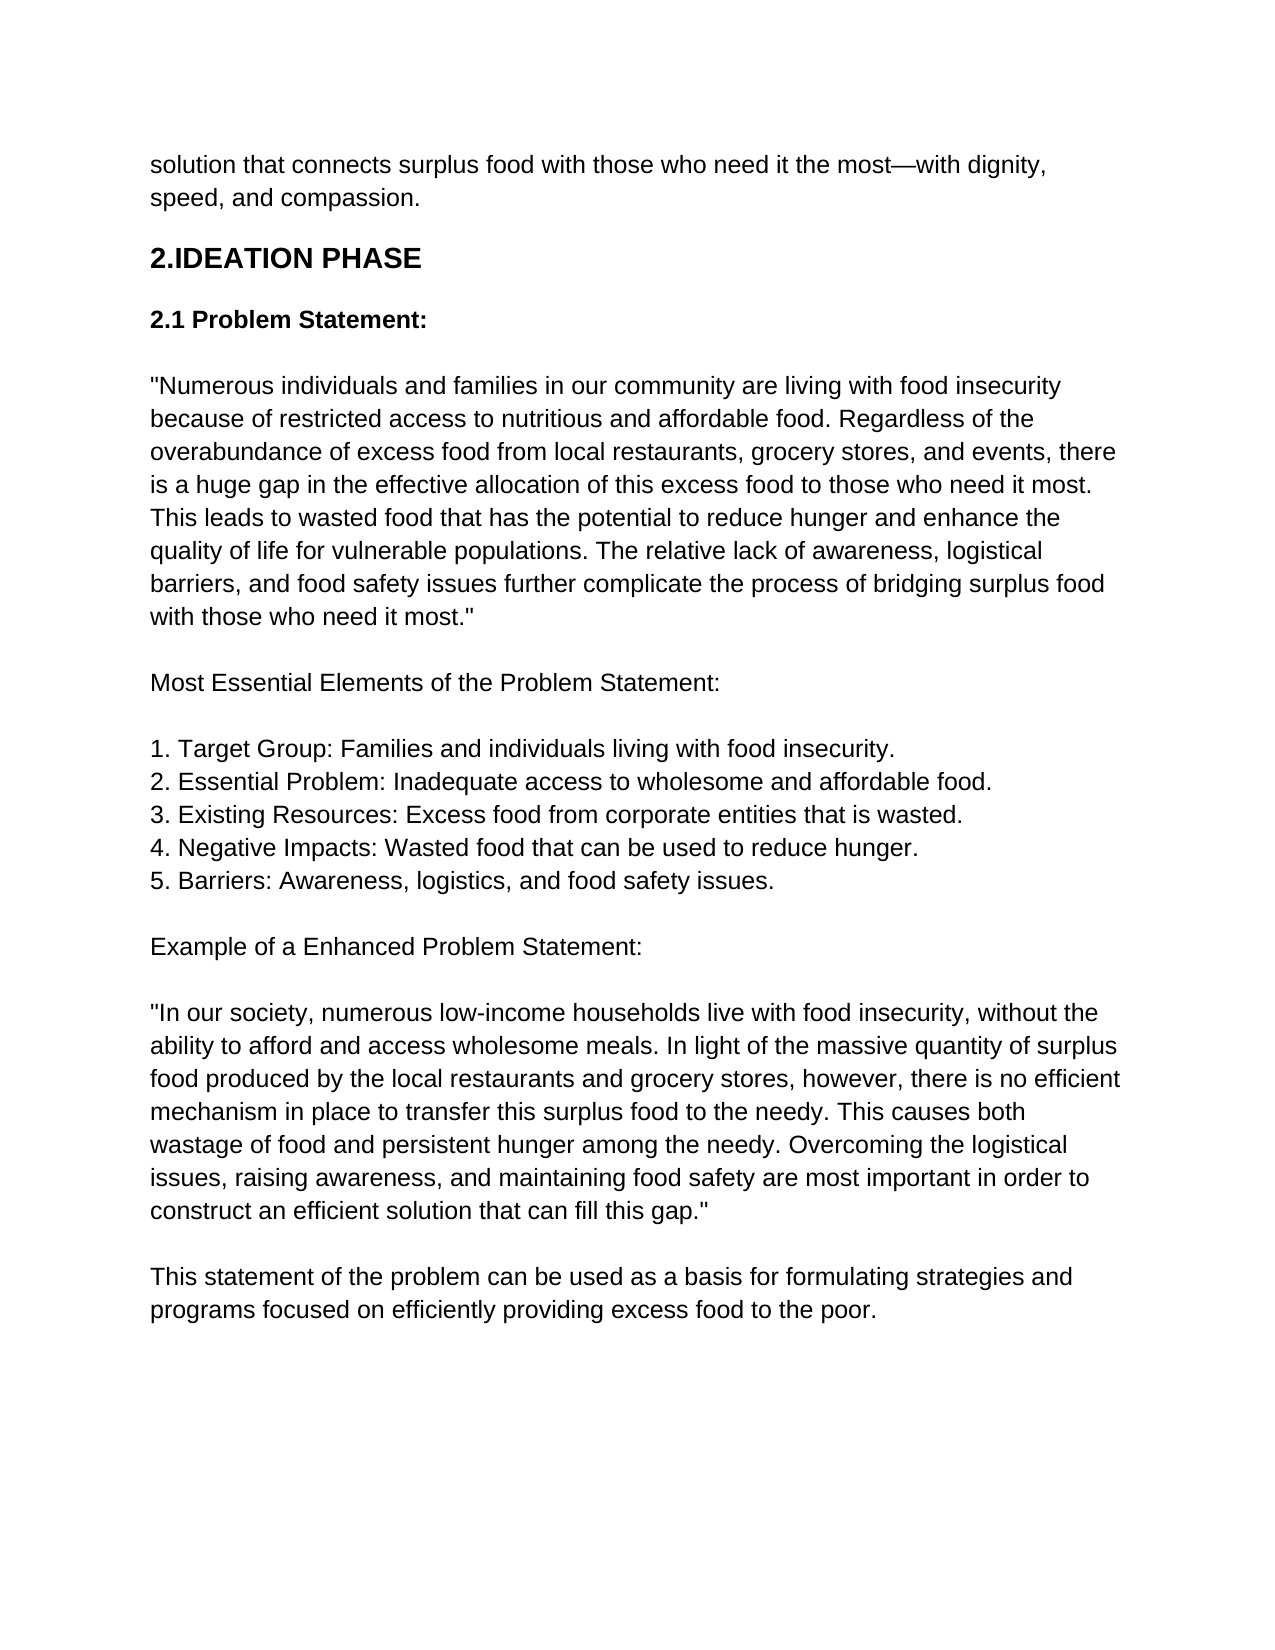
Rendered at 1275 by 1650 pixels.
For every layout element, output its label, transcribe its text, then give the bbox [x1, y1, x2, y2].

text "Numerous individuals and families in our community are living with food insecurity because of restricted access to nutritious and affordable food. Regardless of the overabundance of excess food from local restaurants, grocery stores, and events, there is a huge gap in the effective allocation of this excess food to those who need it most. This leads to wasted food that has the potential to reduce hunger and enhance the quality of life for vulnerable populations. The relative lack of awareness, logistical barriers, and food safety issues further complicate the process of bridging surplus food with those who need it most." [150, 371, 1125, 631]
text 4. Negative Impacts: Wasted food that can be used to reduce hunger. [150, 833, 1125, 862]
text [150, 150, 1125, 212]
text Example of a Enhanced Problem Statement: [150, 932, 1125, 961]
text 1. Target Group: Families and individuals living with food insecurity. [150, 734, 1125, 763]
text 2. Essential Problem: Inadequate access to wholesome and affordable food. [150, 767, 1125, 796]
text 5. Barriers: Awareness, logistics, and food safety issues. [150, 866, 1125, 895]
text "In our society, numerous low-income households live with food insecurity, without the ability to afford and access wholesome meals. In light of the massive quantity of surplus food produced by the local restaurants and grocery stores, however, there is no efficient mechanism in place to transfer this surplus food to the needy. This causes both wastage of food and persistent hunger among the needy. Overcoming the logistical issues, raising awareness, and maintaining food safety are most important in order to construct an efficient solution that can fill this gap." [150, 998, 1125, 1225]
text 3. Existing Resources: Excess food from corporate entities that is wasted. [150, 800, 1125, 829]
text This statement of the problem can be used as a basis for formulating strategies and programs focused on efficiently providing excess food to the poor. [150, 1262, 1125, 1324]
text 2.1 Problem Statement: [150, 304, 1125, 333]
text Most Essential Elements of the Problem Statement: [150, 668, 1125, 697]
text 2.IDEATION PHASE [150, 241, 1125, 274]
